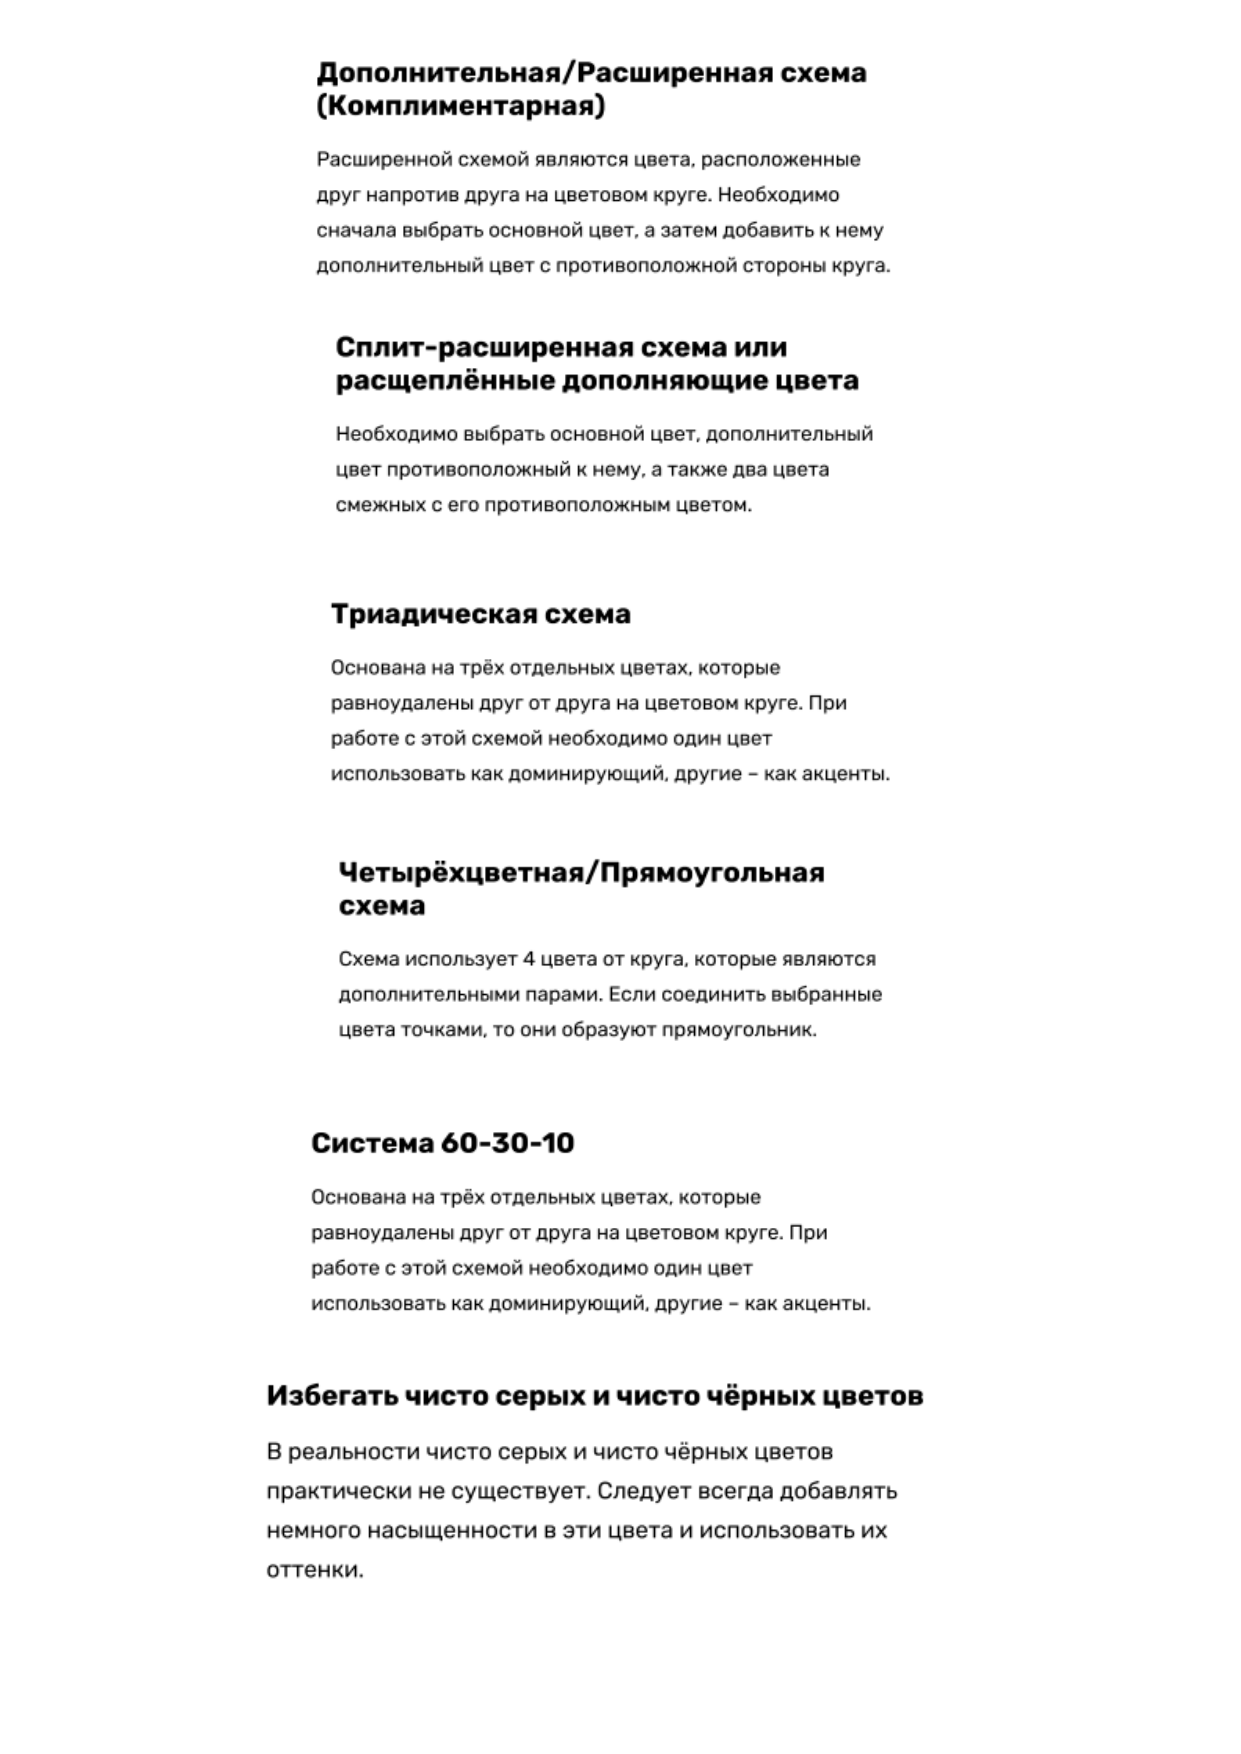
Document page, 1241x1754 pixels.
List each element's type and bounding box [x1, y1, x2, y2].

picture [295, 1084, 916, 1348]
picture [307, 825, 903, 1066]
picture [247, 1366, 964, 1602]
picture [296, 553, 915, 807]
picture [318, 298, 893, 535]
picture [302, 29, 909, 280]
